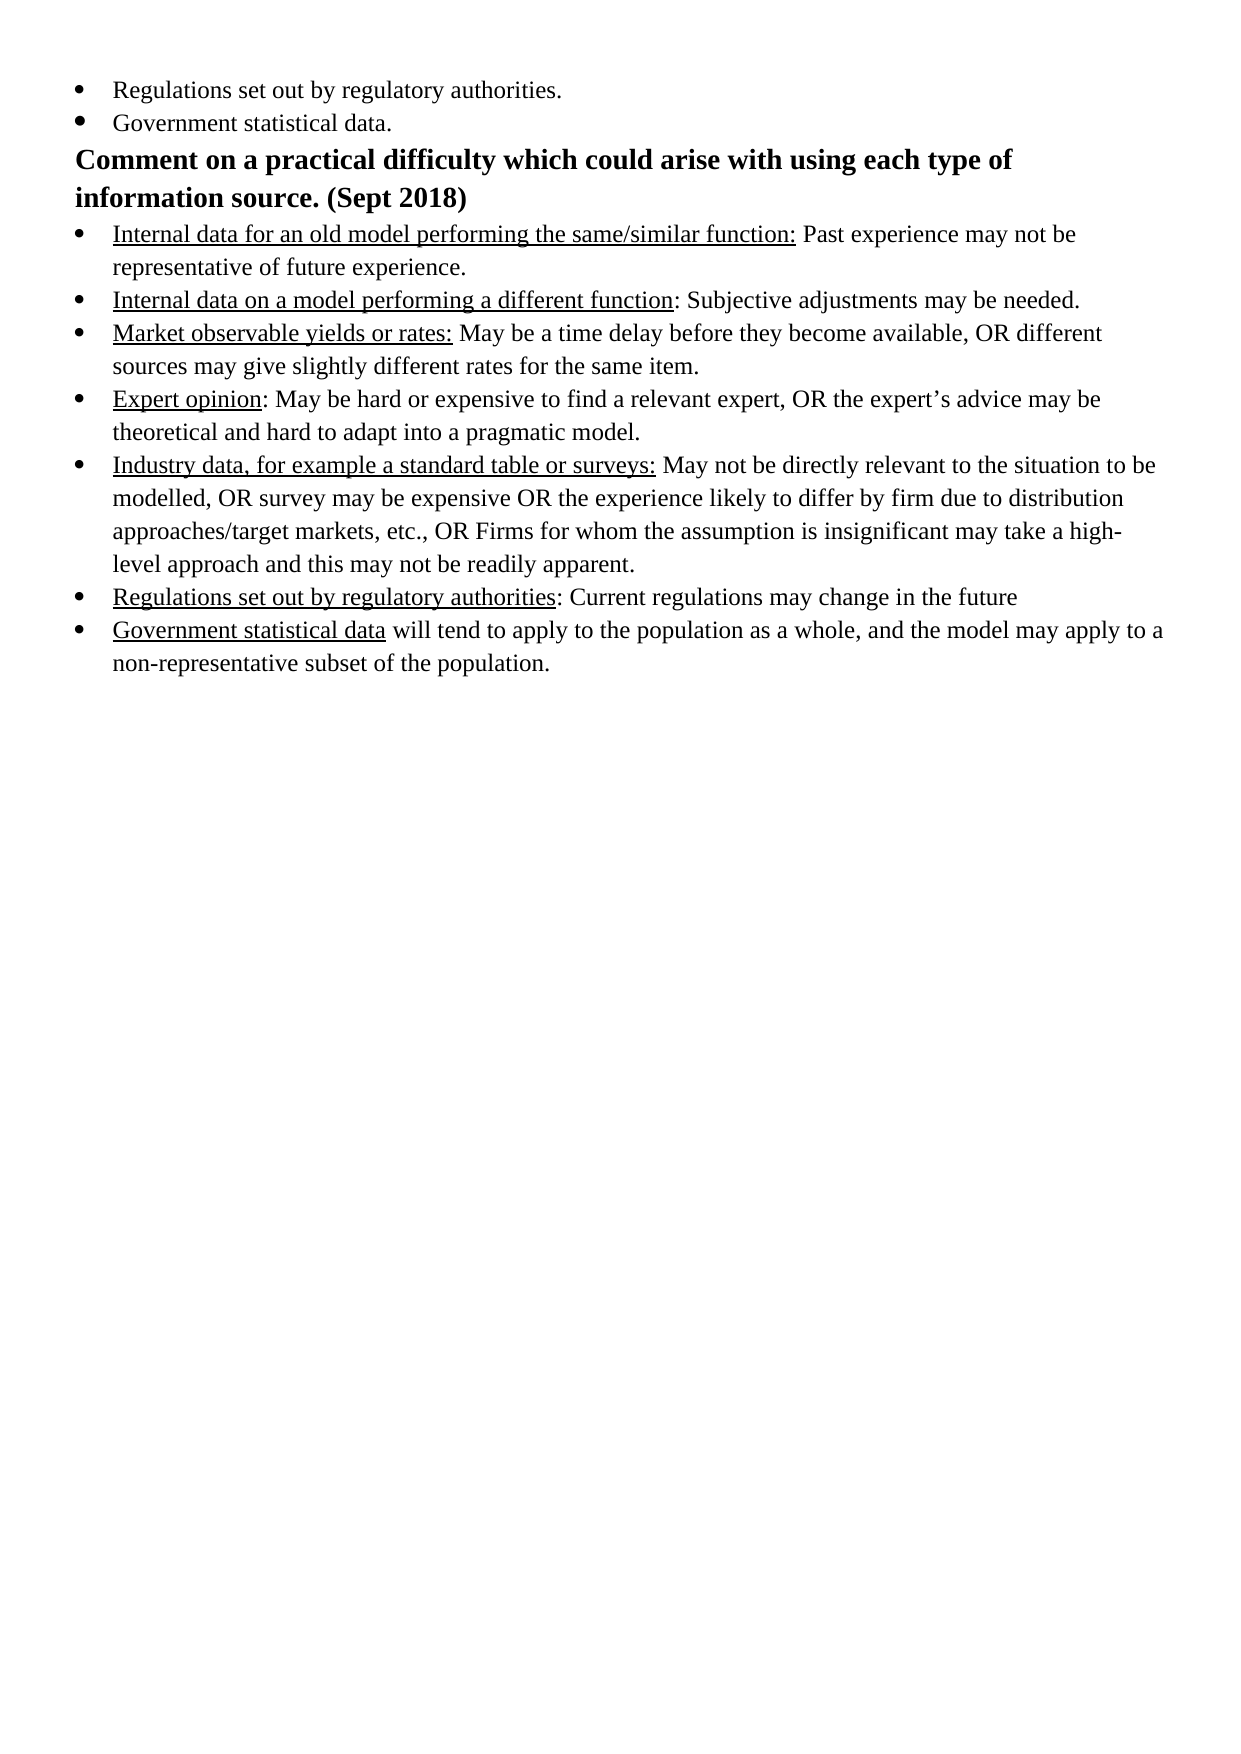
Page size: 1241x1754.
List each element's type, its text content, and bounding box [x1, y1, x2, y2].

list Government statistical data will tend to apply to the population as a whole, and the model may apply to a non-representative subset of the population. [75, 615, 1165, 677]
list Internal data on a model performing a different function: Subjective adjustments may be needed. [75, 285, 1165, 314]
text Comment on a practical difficulty which could arise with using each type of information source. (Sept 2018) [75, 142, 1165, 214]
list Internal data for an old model performing the same/similar function: Past experience may not be representative of future experience. [75, 219, 1165, 281]
list Market observable yields or rates: May be a time delay before they become available, OR different sources may give slightly different rates for the same item. [75, 318, 1165, 380]
list Government statistical data. [75, 108, 1165, 138]
list Industry data, for example a standard table or surveys: May not be directly relevant to the situation to be modelled, OR survey may be expensive OR the experience likely to differ by firm due to distribution approaches/target markets, etc., OR Firms for whom the assumption is insignificant may take a high-level approach and this may not be readily apparent. [75, 450, 1165, 578]
list Regulations set out by regulatory authorities. [75, 75, 1165, 104]
list Expert opinion: May be hard or expensive to find a relevant expert, OR the expert’s advice may be theoretical and hard to adapt into a pragmatic model. [75, 384, 1165, 446]
list Regulations set out by regulatory authorities: Current regulations may change in the future [75, 582, 1165, 611]
